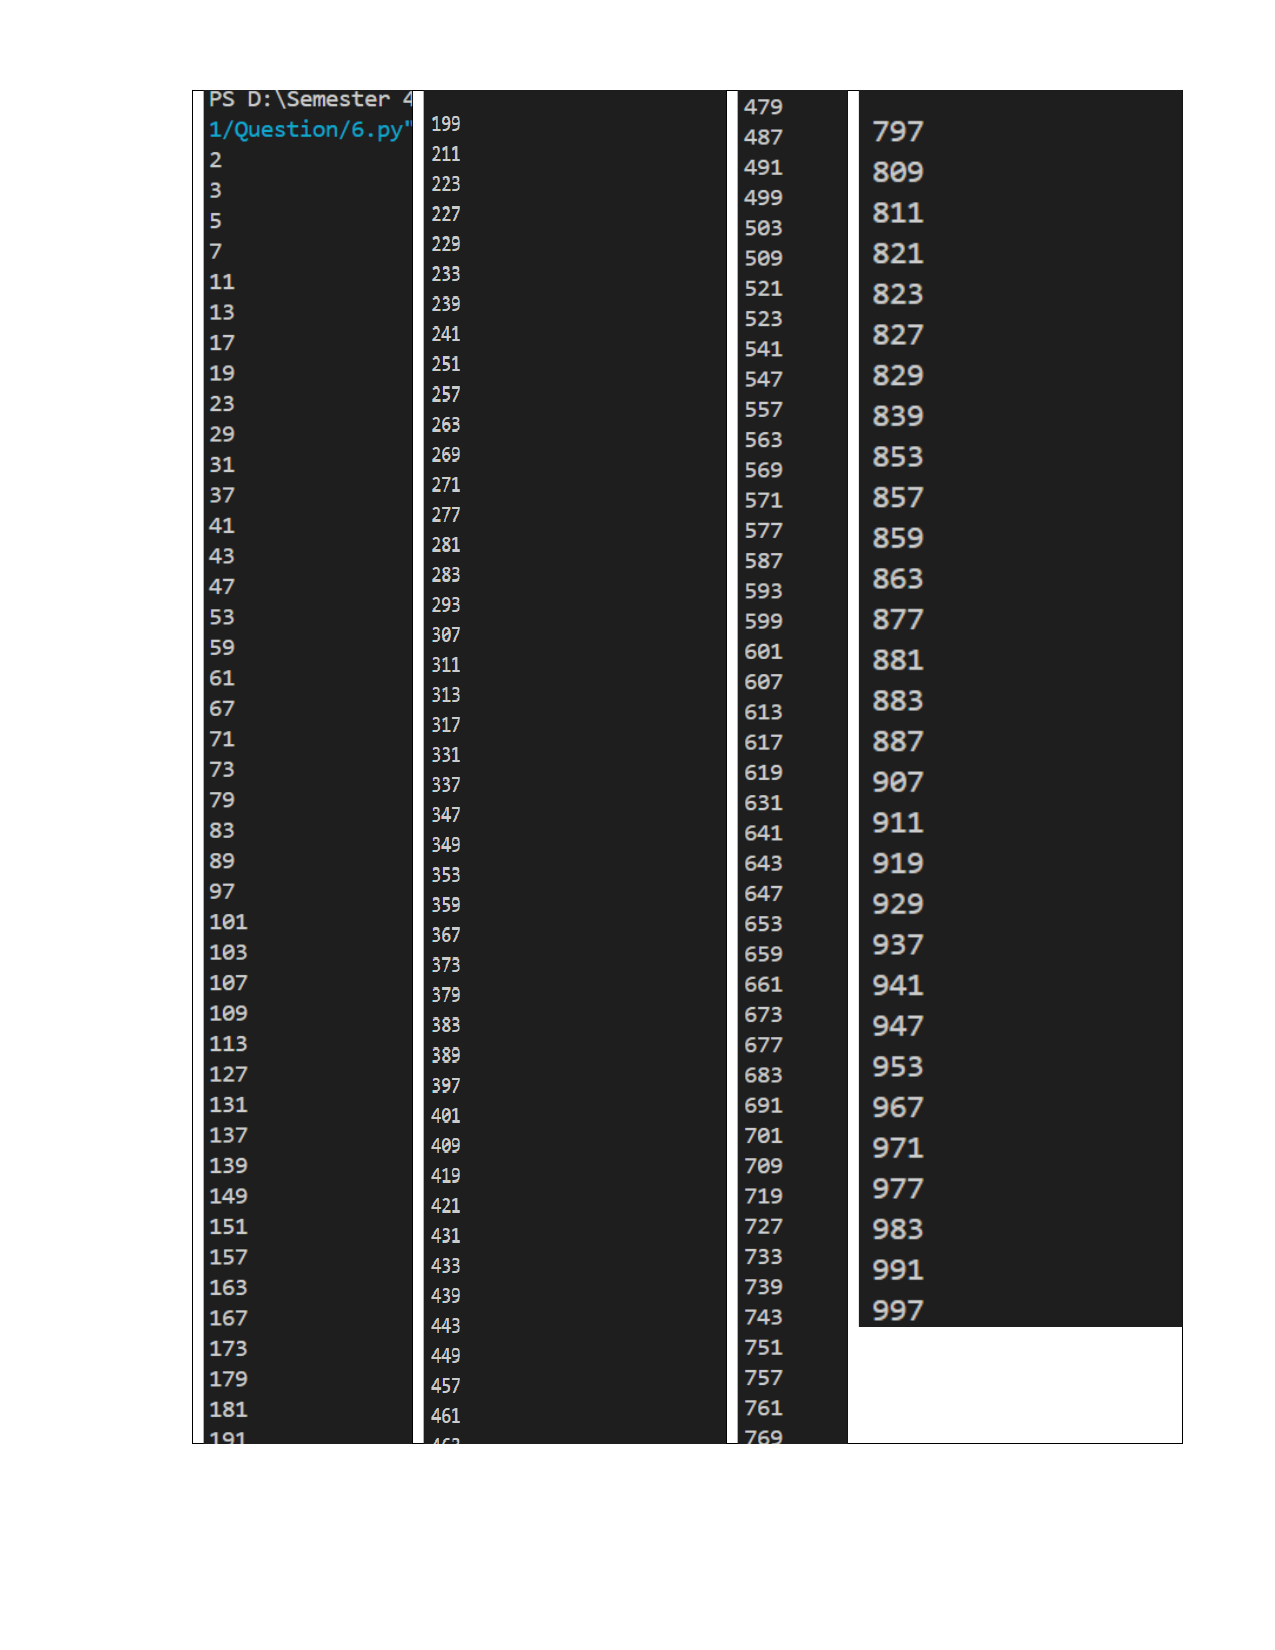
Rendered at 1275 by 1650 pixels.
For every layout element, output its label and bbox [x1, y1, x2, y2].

table_header [727, 91, 737, 1443]
picture [858, 90, 1183, 1327]
picture [737, 90, 848, 1444]
table_header [848, 91, 1182, 1443]
picture [203, 90, 413, 1444]
table_header [413, 91, 423, 1443]
table_header [193, 91, 203, 1443]
picture [423, 90, 727, 1444]
